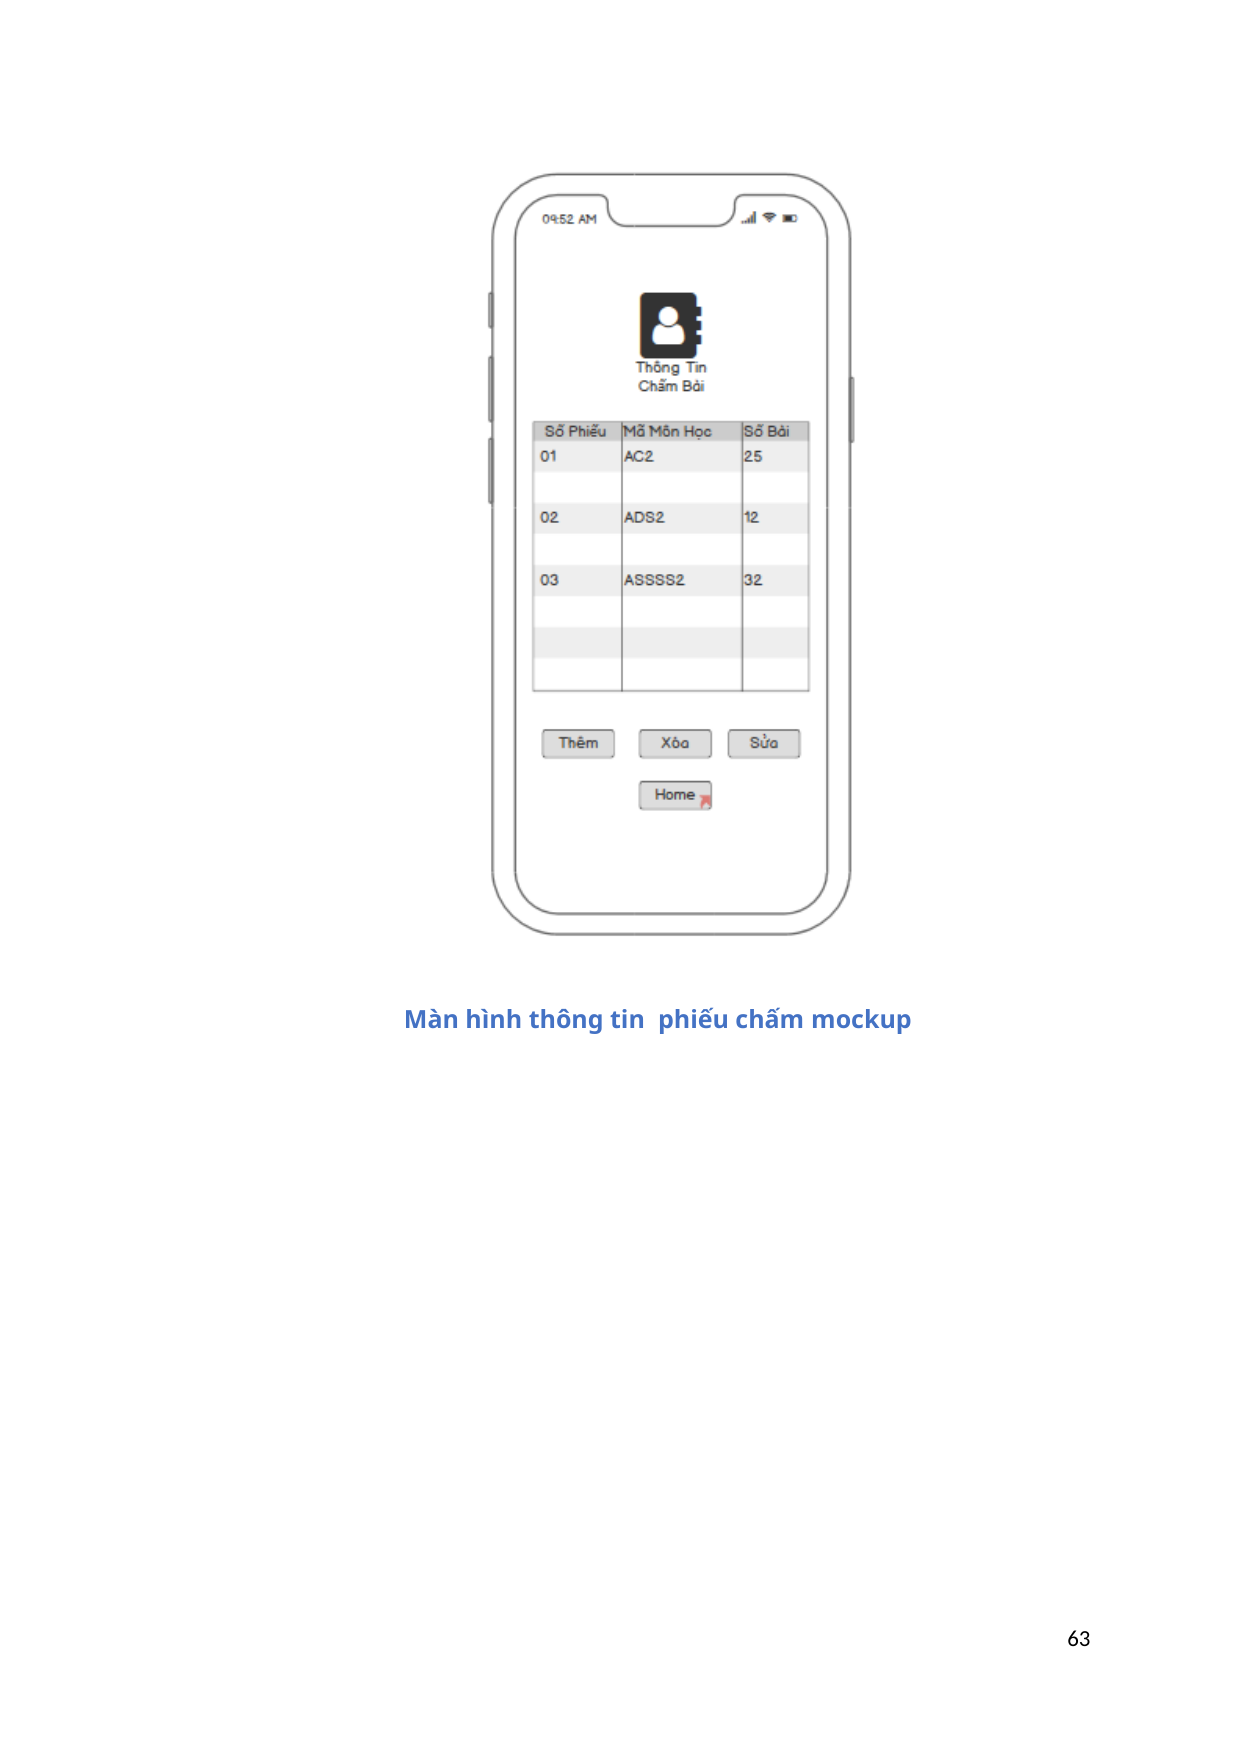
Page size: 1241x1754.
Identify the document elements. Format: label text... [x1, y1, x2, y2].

picture [443, 150, 872, 983]
text Màn hình thông tin phiếu chấm mockup [225, 1002, 1090, 1036]
